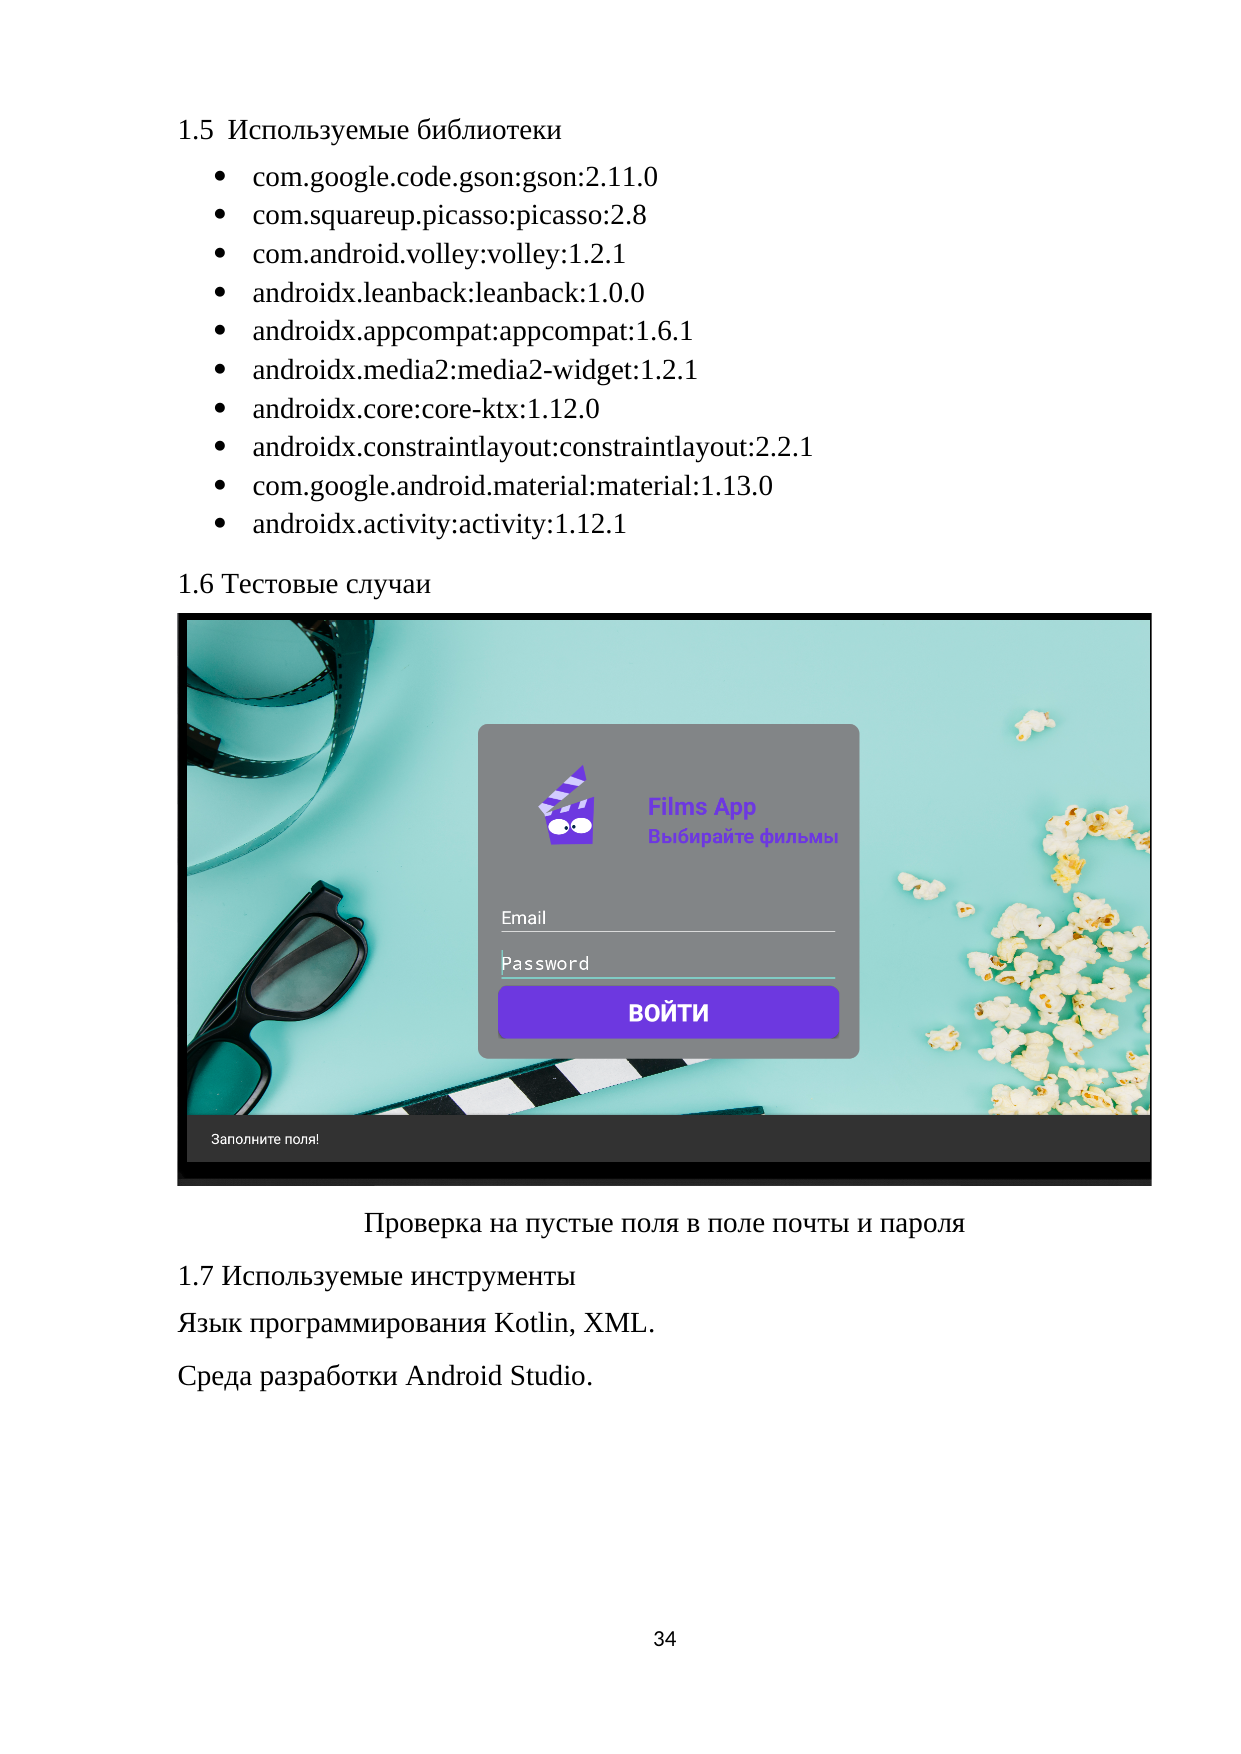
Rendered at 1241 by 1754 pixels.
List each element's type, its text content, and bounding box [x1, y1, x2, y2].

list com.android.volley:volley:1.2.1 [215, 236, 1152, 270]
list androidx.constraintlayout:constraintlayout:2.2.1 [215, 429, 1152, 463]
list androidx.media2:media2-widget:1.2.1 [215, 352, 1152, 386]
list com.google.code.gson:gson:2.11.0 [215, 159, 1152, 192]
text Среда разработки Android Studio. [177, 1358, 1152, 1391]
list androidx.appcompat:appcompat:1.6.1 [215, 313, 1152, 347]
subtitle 1.7 Используемые инструменты [177, 1258, 1152, 1291]
list androidx.leanback:leanback:1.0.0 [215, 275, 1152, 308]
text Проверка на пустые поля в поле почты и пароля [177, 1205, 1152, 1239]
list androidx.activity:activity:1.12.1 [215, 507, 1152, 540]
subtitle Используемые библиотеки [177, 112, 1152, 146]
list com.google.android.material:material:1.13.0 [215, 468, 1152, 502]
list androidx.core:core-ktx:1.12.0 [215, 391, 1152, 424]
subtitle 1.6 Тестовые случаи [177, 566, 1152, 600]
text Язык программирования Kotlin, XML. [177, 1305, 1152, 1338]
list com.squareup.picasso:picasso:2.8 [215, 197, 1152, 231]
picture [177, 613, 1152, 1186]
